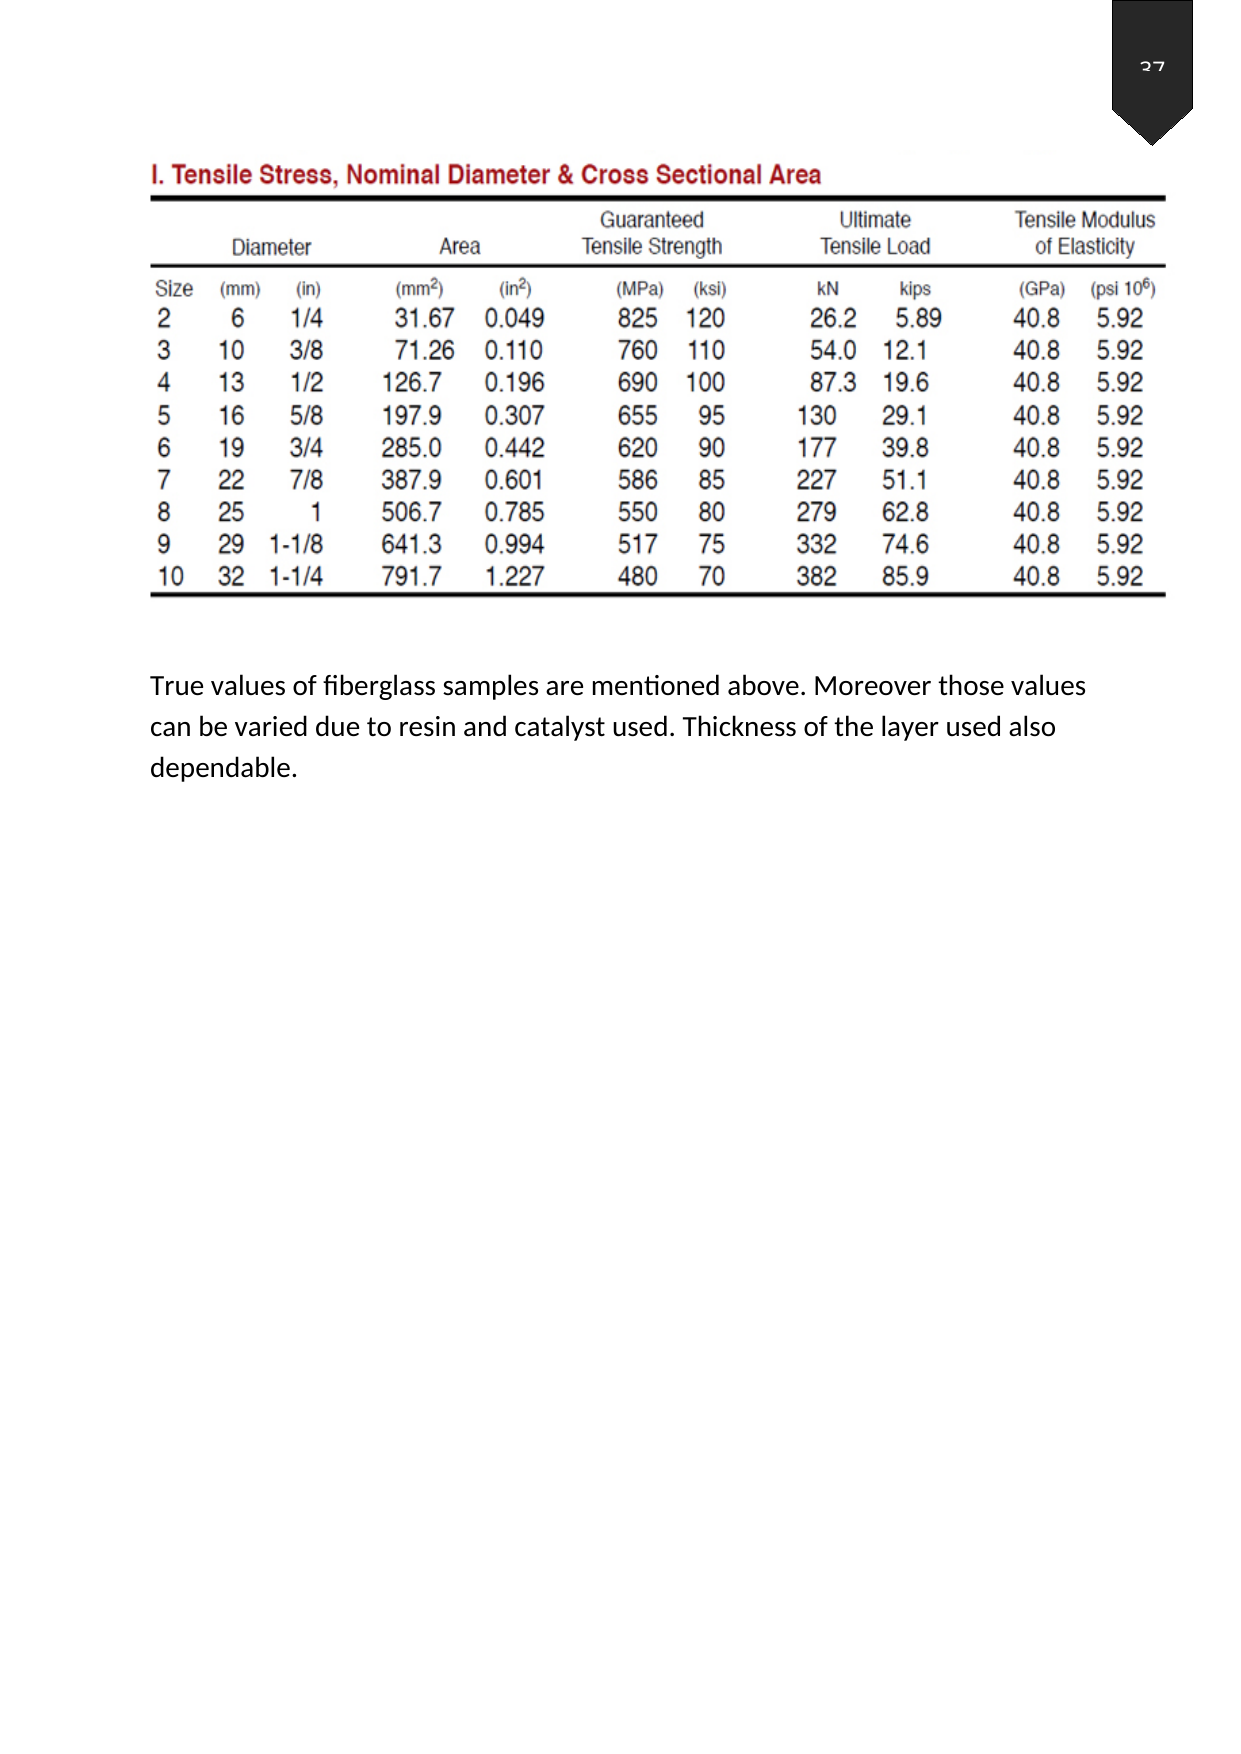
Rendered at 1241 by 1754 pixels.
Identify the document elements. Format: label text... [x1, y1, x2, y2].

text True values of fiberglass samples are mentioned above. Moreover those values can be varied due to resin and catalyst used. Thickness of the layer used also dependable. [150, 667, 1090, 784]
picture [150, 150, 1180, 642]
